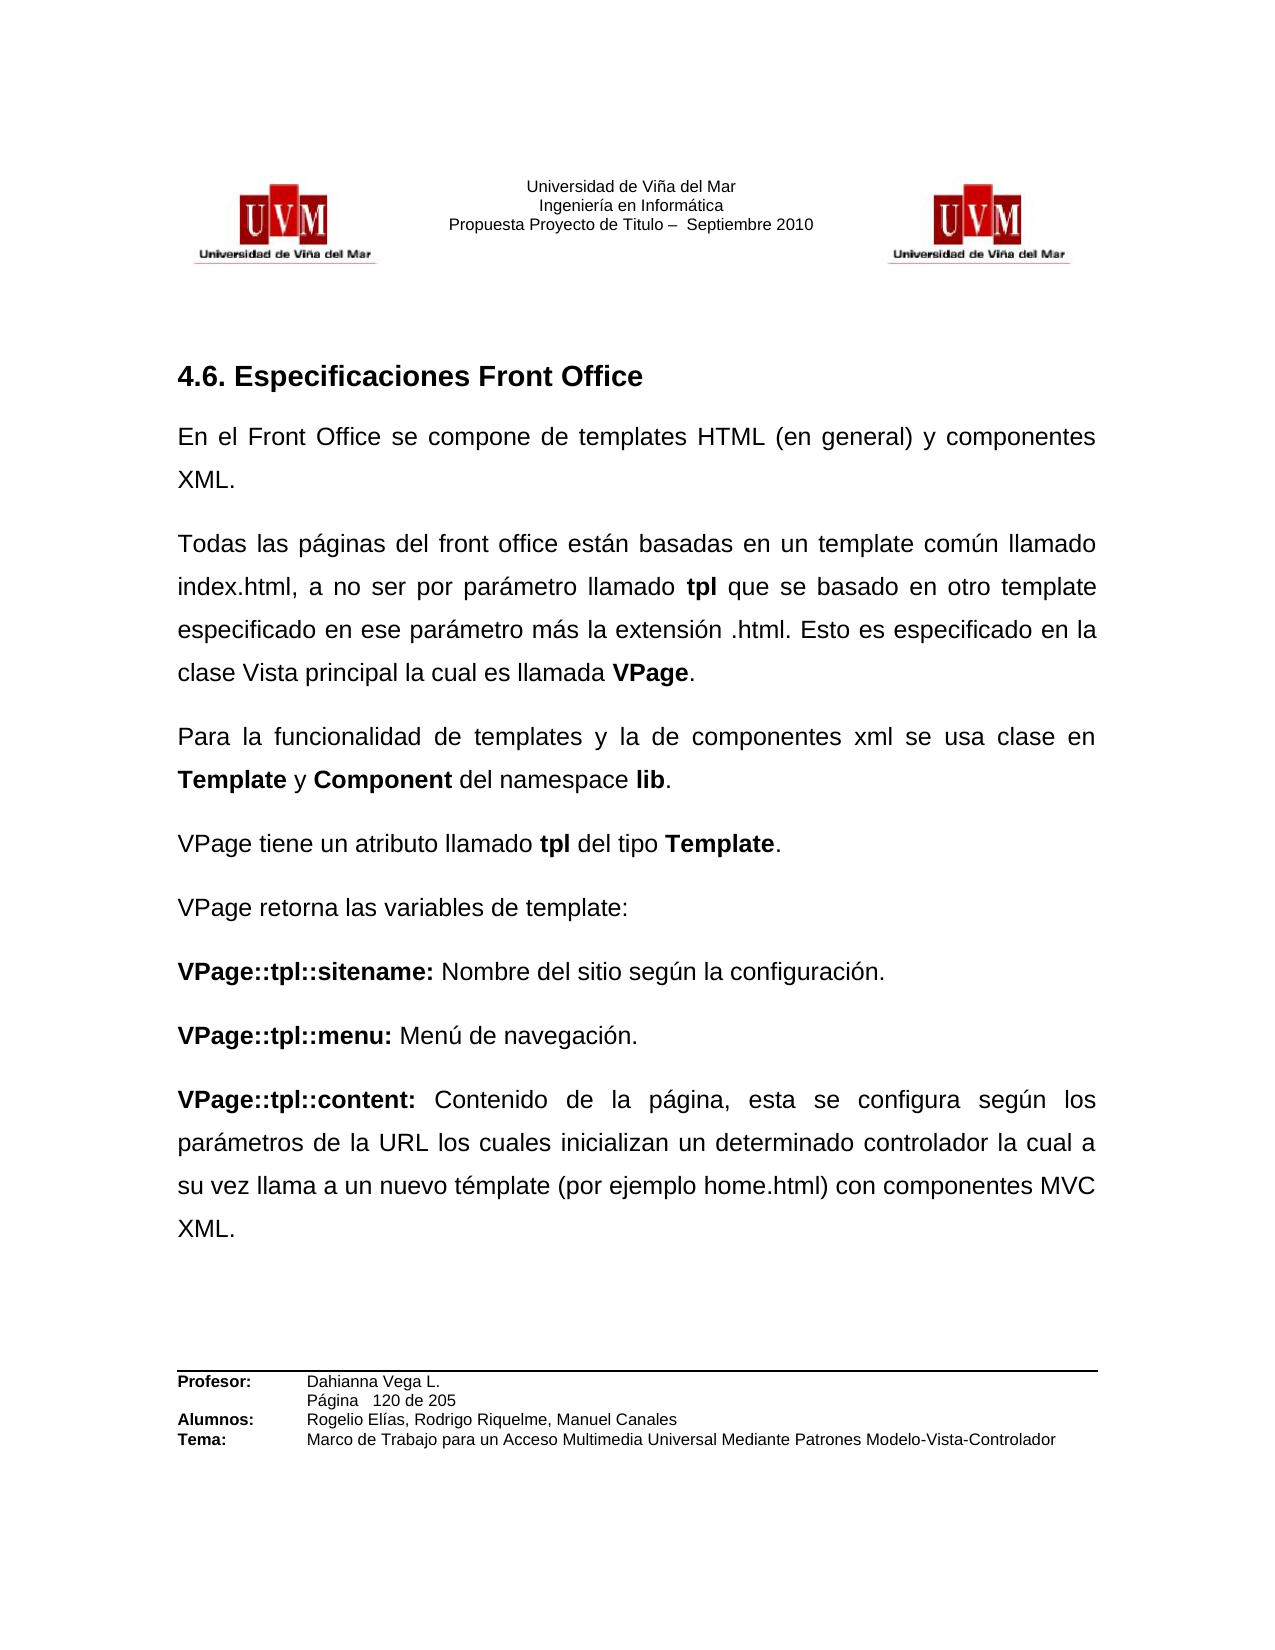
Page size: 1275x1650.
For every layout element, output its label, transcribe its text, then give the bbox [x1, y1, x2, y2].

text VPage::tpl::menu: Menú de navegación. [177, 1021, 1098, 1050]
text VPage tiene un atributo llamado tpl del tipo Template. [177, 829, 1098, 858]
text VPage::tpl::sitename: Nombre del sitio según la configuración. [177, 957, 1098, 986]
subtitle 4.6. Especificaciones Front Office [177, 359, 1098, 392]
picture [177, 176, 390, 267]
text VPage retorna las variables de template: [177, 893, 1098, 922]
picture [871, 176, 1084, 267]
text VPage::tpl::content: Contenido de la página, esta se configura según los parámetros de la URL los cuales inicializan un determinado controlador la cual a su vez llama a un nuevo témplate (por ejemplo home.html) con componentes MVC XML. [177, 1085, 1098, 1243]
text Para la funcionalidad de templates y la de componentes xml se usa clase en Template y Component del namespace lib. [177, 722, 1098, 794]
text Todas las páginas del front office están basadas en un template común llamado index.html, a no ser por parámetro llamado tpl que se basado en otro template especificado en ese parámetro más la extensión .html. Esto es especificado en la clase Vista principal la cual es llamada VPage. [177, 529, 1098, 687]
text En el Front Office se compone de templates HTML (en general) y componentes XML. [177, 422, 1098, 493]
